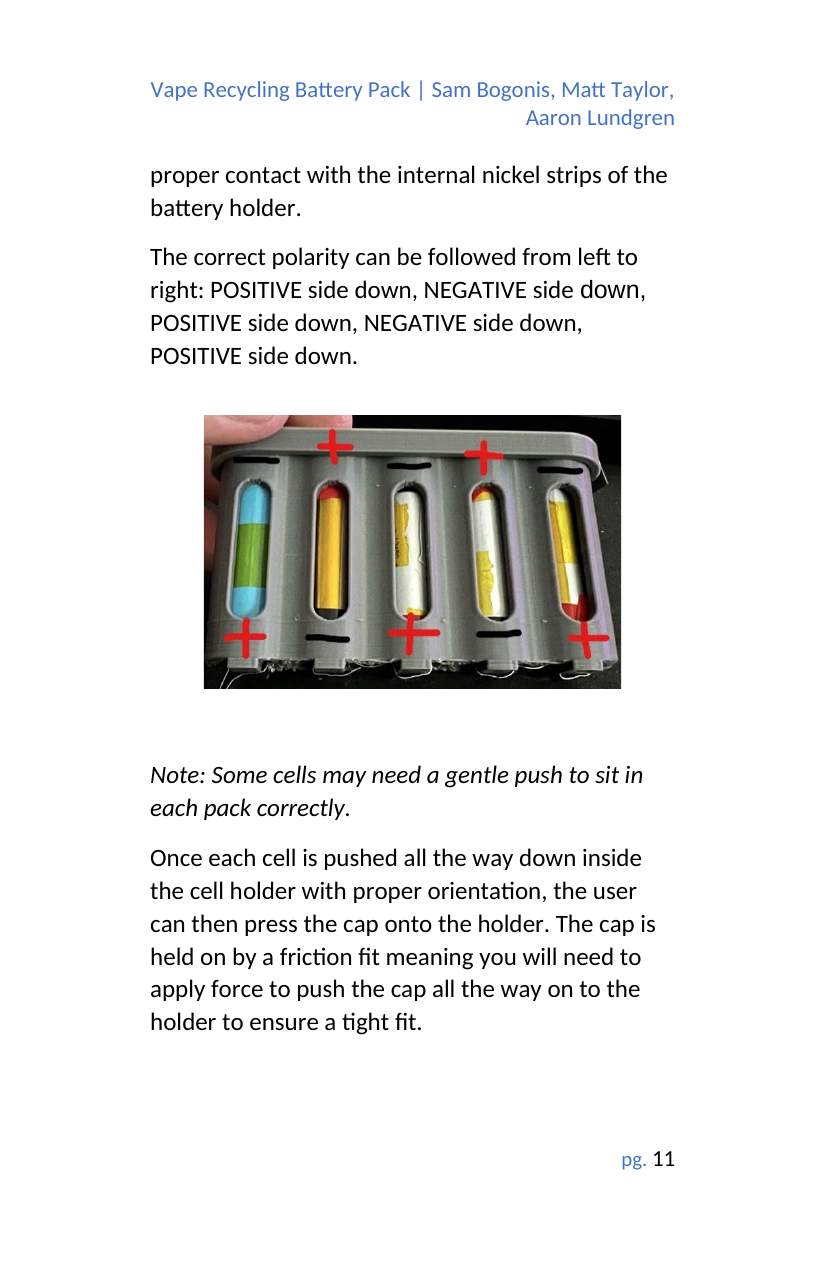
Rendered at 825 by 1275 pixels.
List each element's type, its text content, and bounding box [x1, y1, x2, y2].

picture [203, 415, 622, 689]
text Once each cell is pushed all the way down inside the cell holder with proper orientation, the user can then press the cap onto the holder. The cap is held on by a friction fit meaning you will need to apply force to push the cap all the way on to the holder to ensure a tight fit. [150, 842, 675, 1037]
text Note: Some cells may need a gentle push to sit in each pack correctly. [150, 759, 675, 823]
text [150, 159, 675, 222]
text The correct polarity can be followed from left to right: POSITIVE side down, NEGATIVE side down, POSITIVE side down, NEGATIVE side down, POSITIVE side down. [150, 242, 675, 371]
